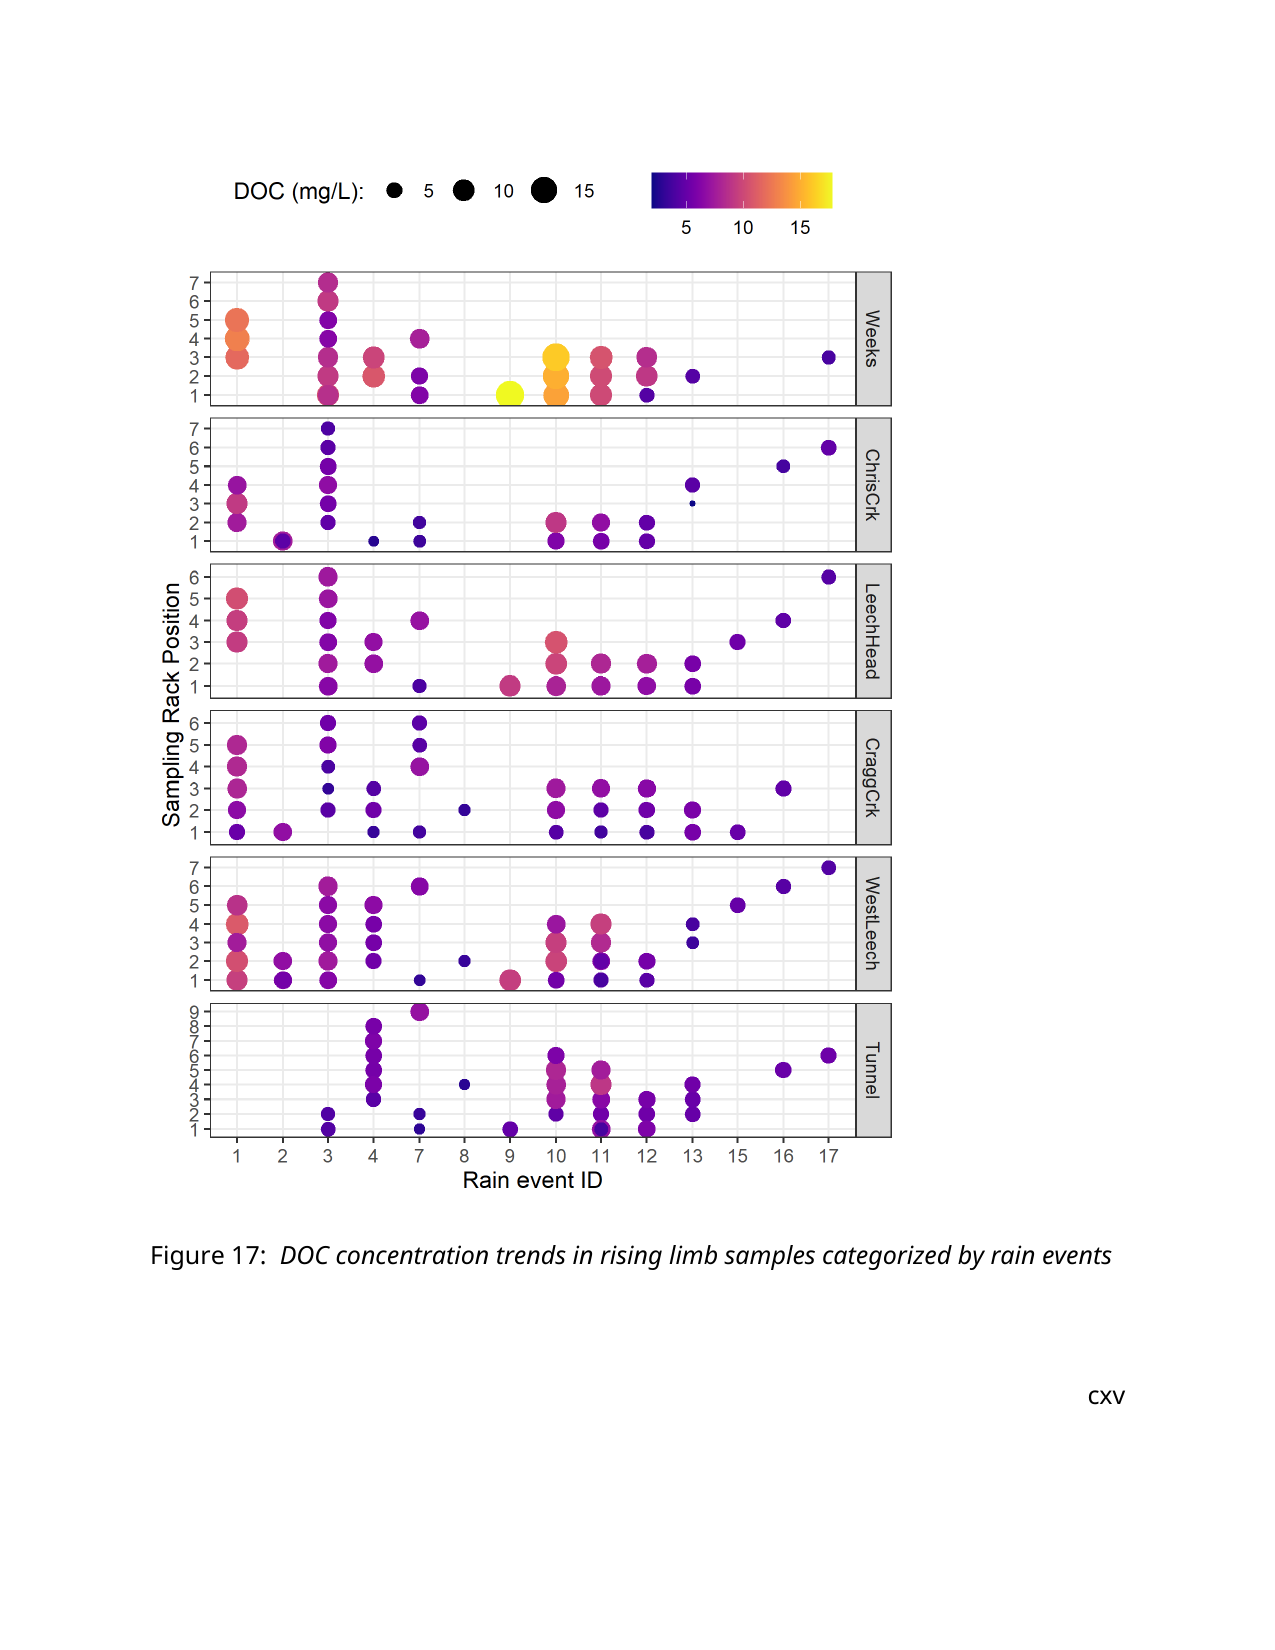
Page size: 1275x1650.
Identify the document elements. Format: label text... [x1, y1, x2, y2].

text Figure 17: DOC concentration trends in rising limb samples categorized by rain events [150, 1237, 1125, 1272]
picture [150, 150, 903, 1204]
